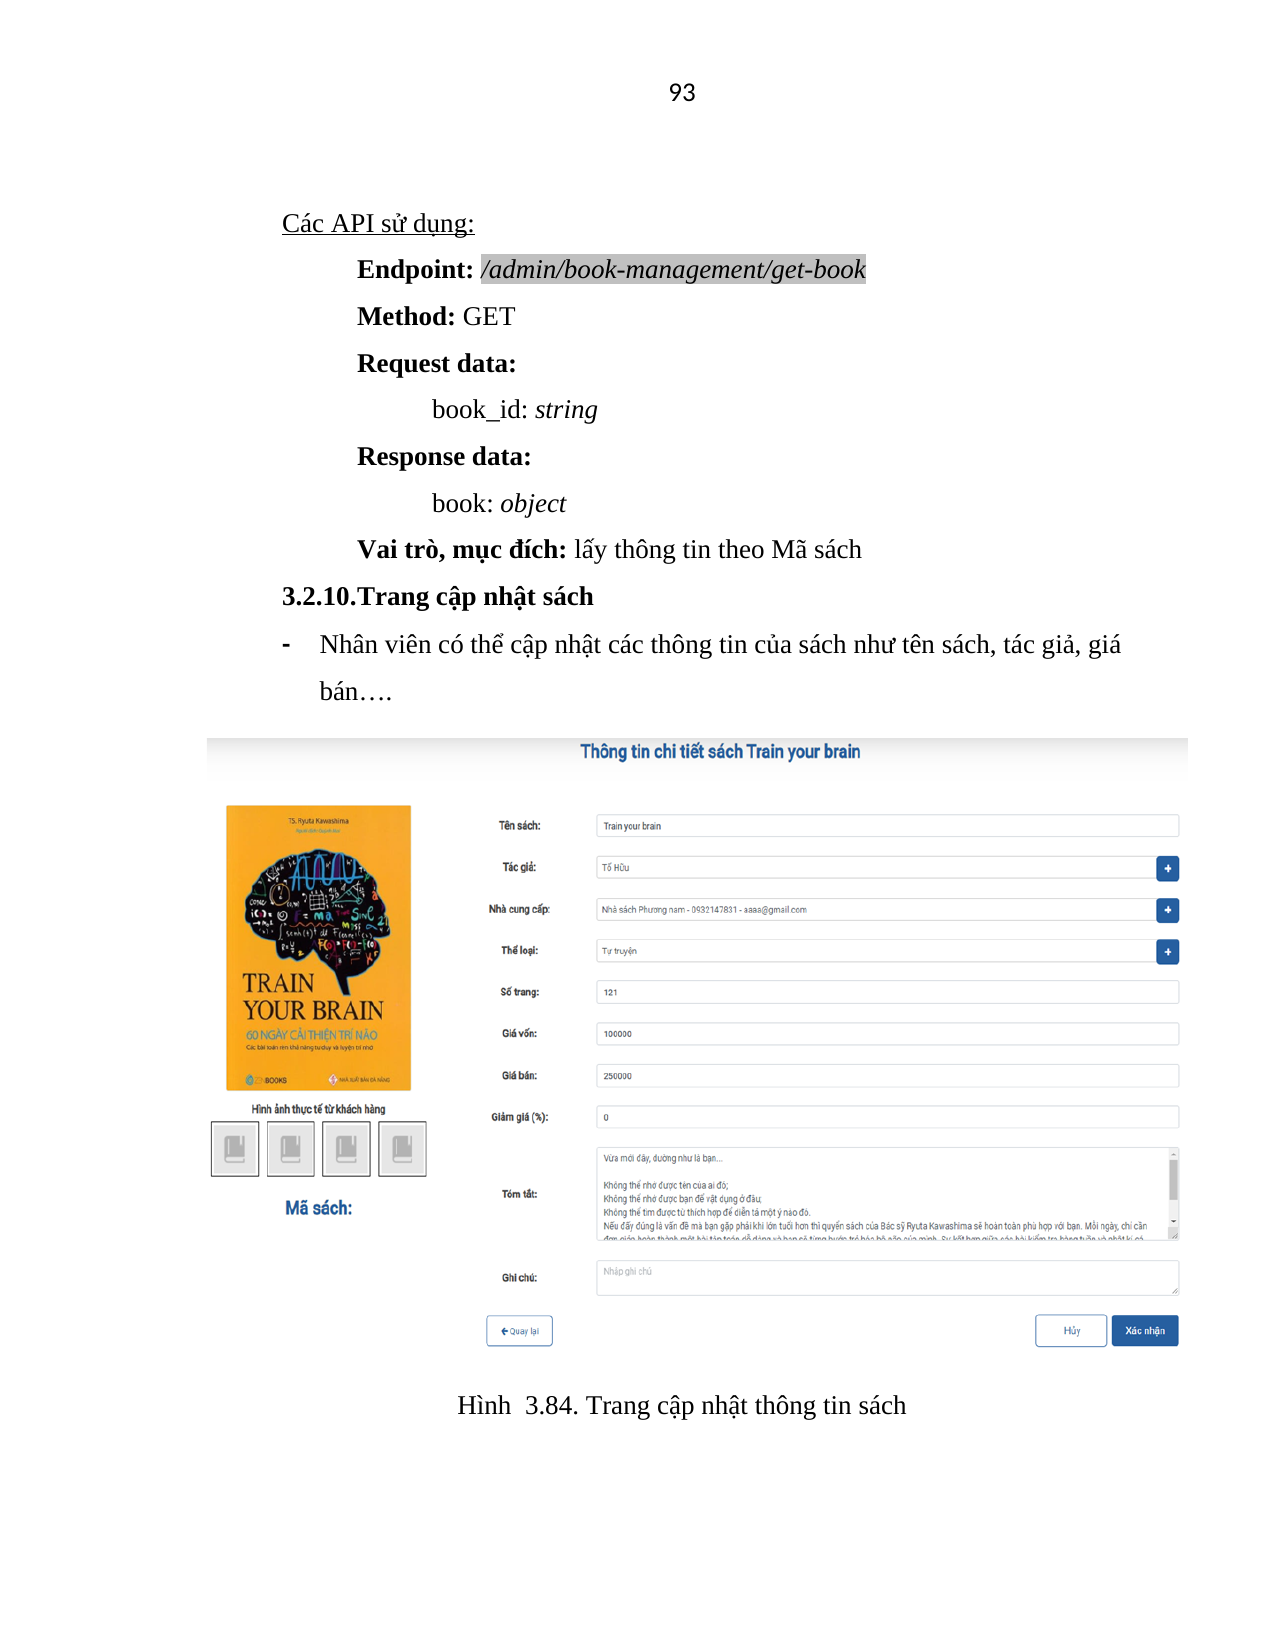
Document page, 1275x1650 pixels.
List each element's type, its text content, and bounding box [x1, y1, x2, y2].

list book_id: string [357, 393, 1157, 424]
list Vai trò, mục đích: lấy thông tin theo Mã sách [357, 533, 1157, 564]
list Các API sử dụng: [282, 207, 1157, 238]
list Request data: [357, 347, 1157, 378]
list Endpoint: /admin/book-management/get-book [357, 253, 1157, 284]
list Method: GET [357, 300, 1157, 331]
list Trang cập nhật sách [282, 580, 1157, 611]
list Nhân viên có thể cập nhật các thông tin của sách như tên sách, tác giả, giá bán…. [282, 627, 1157, 706]
list book: object [357, 487, 1157, 518]
picture [206, 738, 1188, 1356]
list Response data: [357, 440, 1157, 471]
